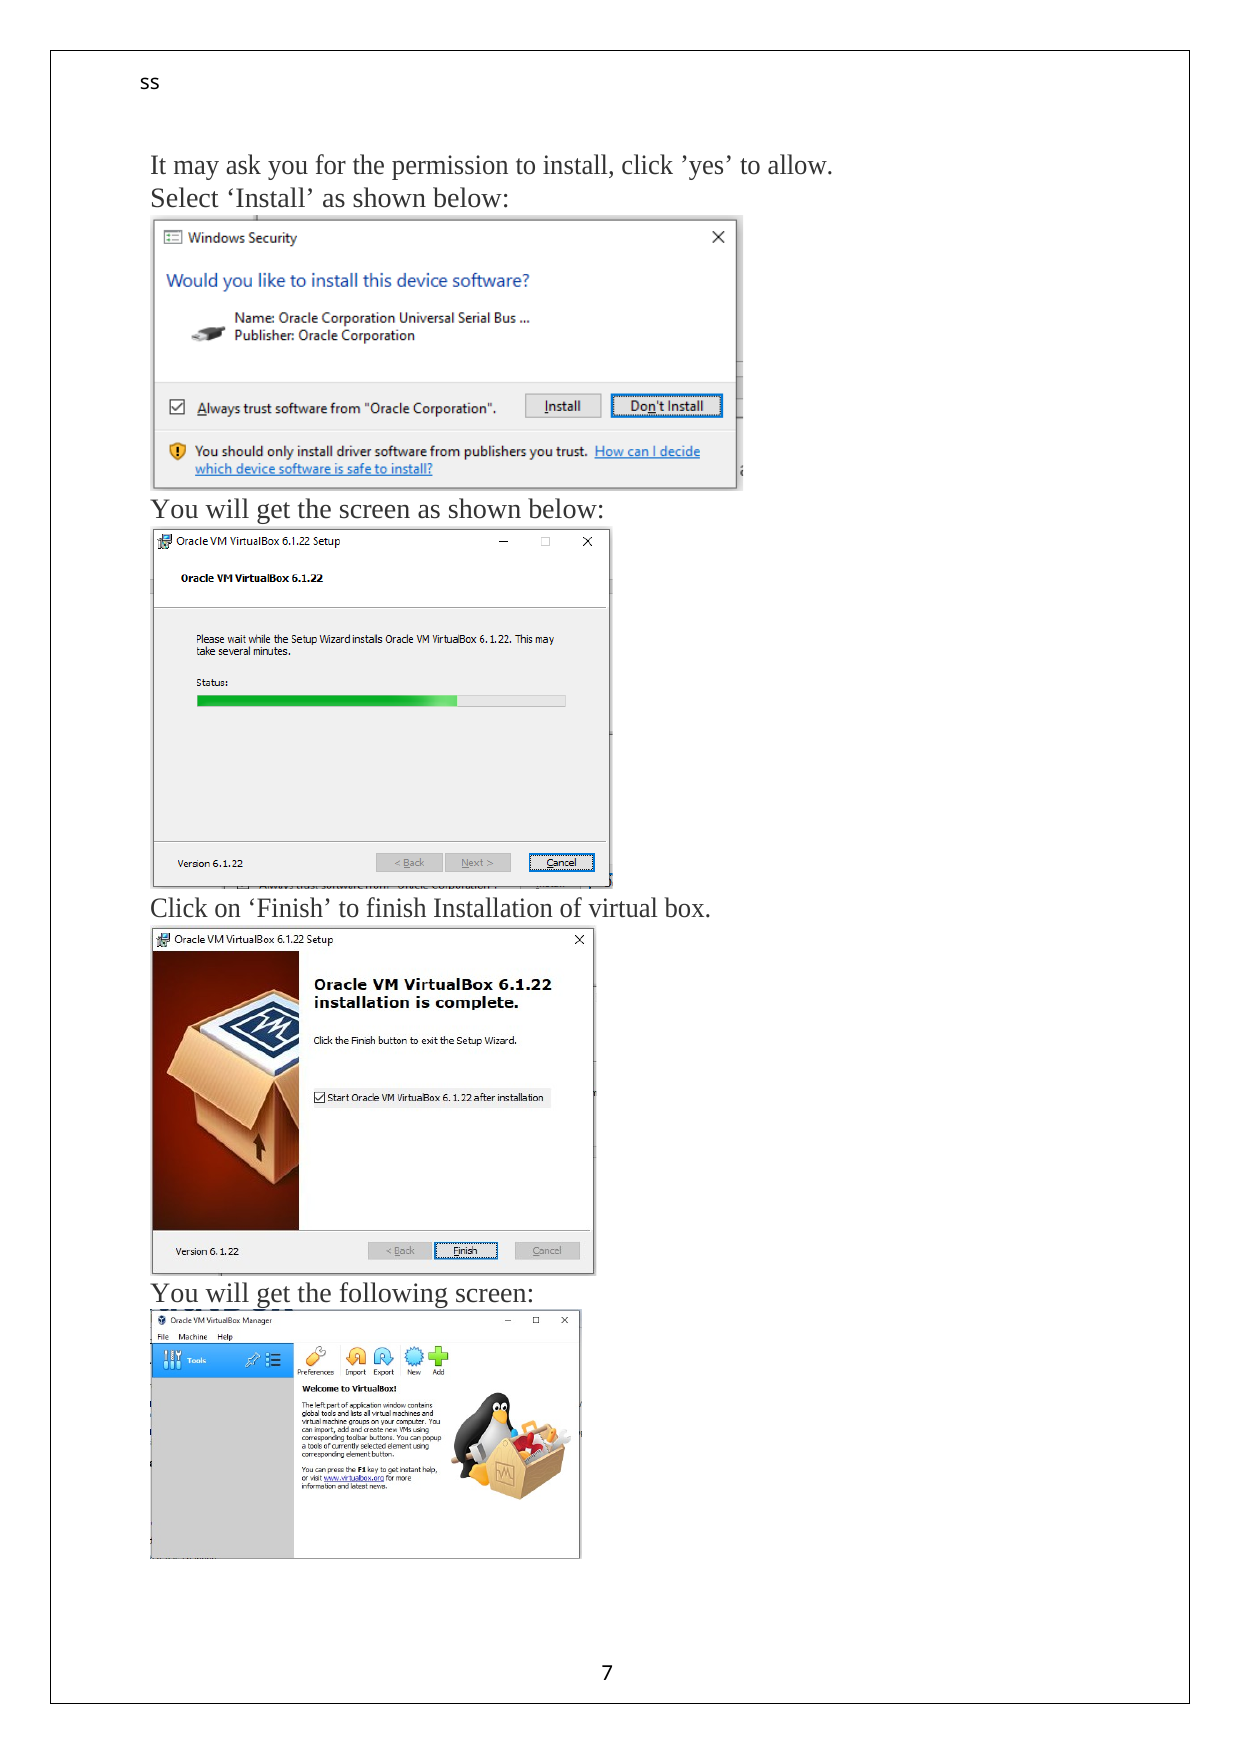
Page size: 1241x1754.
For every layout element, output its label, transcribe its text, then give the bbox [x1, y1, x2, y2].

picture [150, 1309, 582, 1559]
text Click on ‘Finish’ to finish Installation of virtual box. [150, 891, 1157, 924]
picture [150, 526, 613, 889]
picture [150, 925, 597, 1276]
text You will get the screen as shown below: [150, 492, 1157, 525]
text You will get the following screen: [150, 1276, 1157, 1308]
text It may ask you for the permission to install, click ’yes’ to allow. Select ‘Install’ as shown below: [150, 148, 879, 213]
picture [150, 215, 744, 491]
